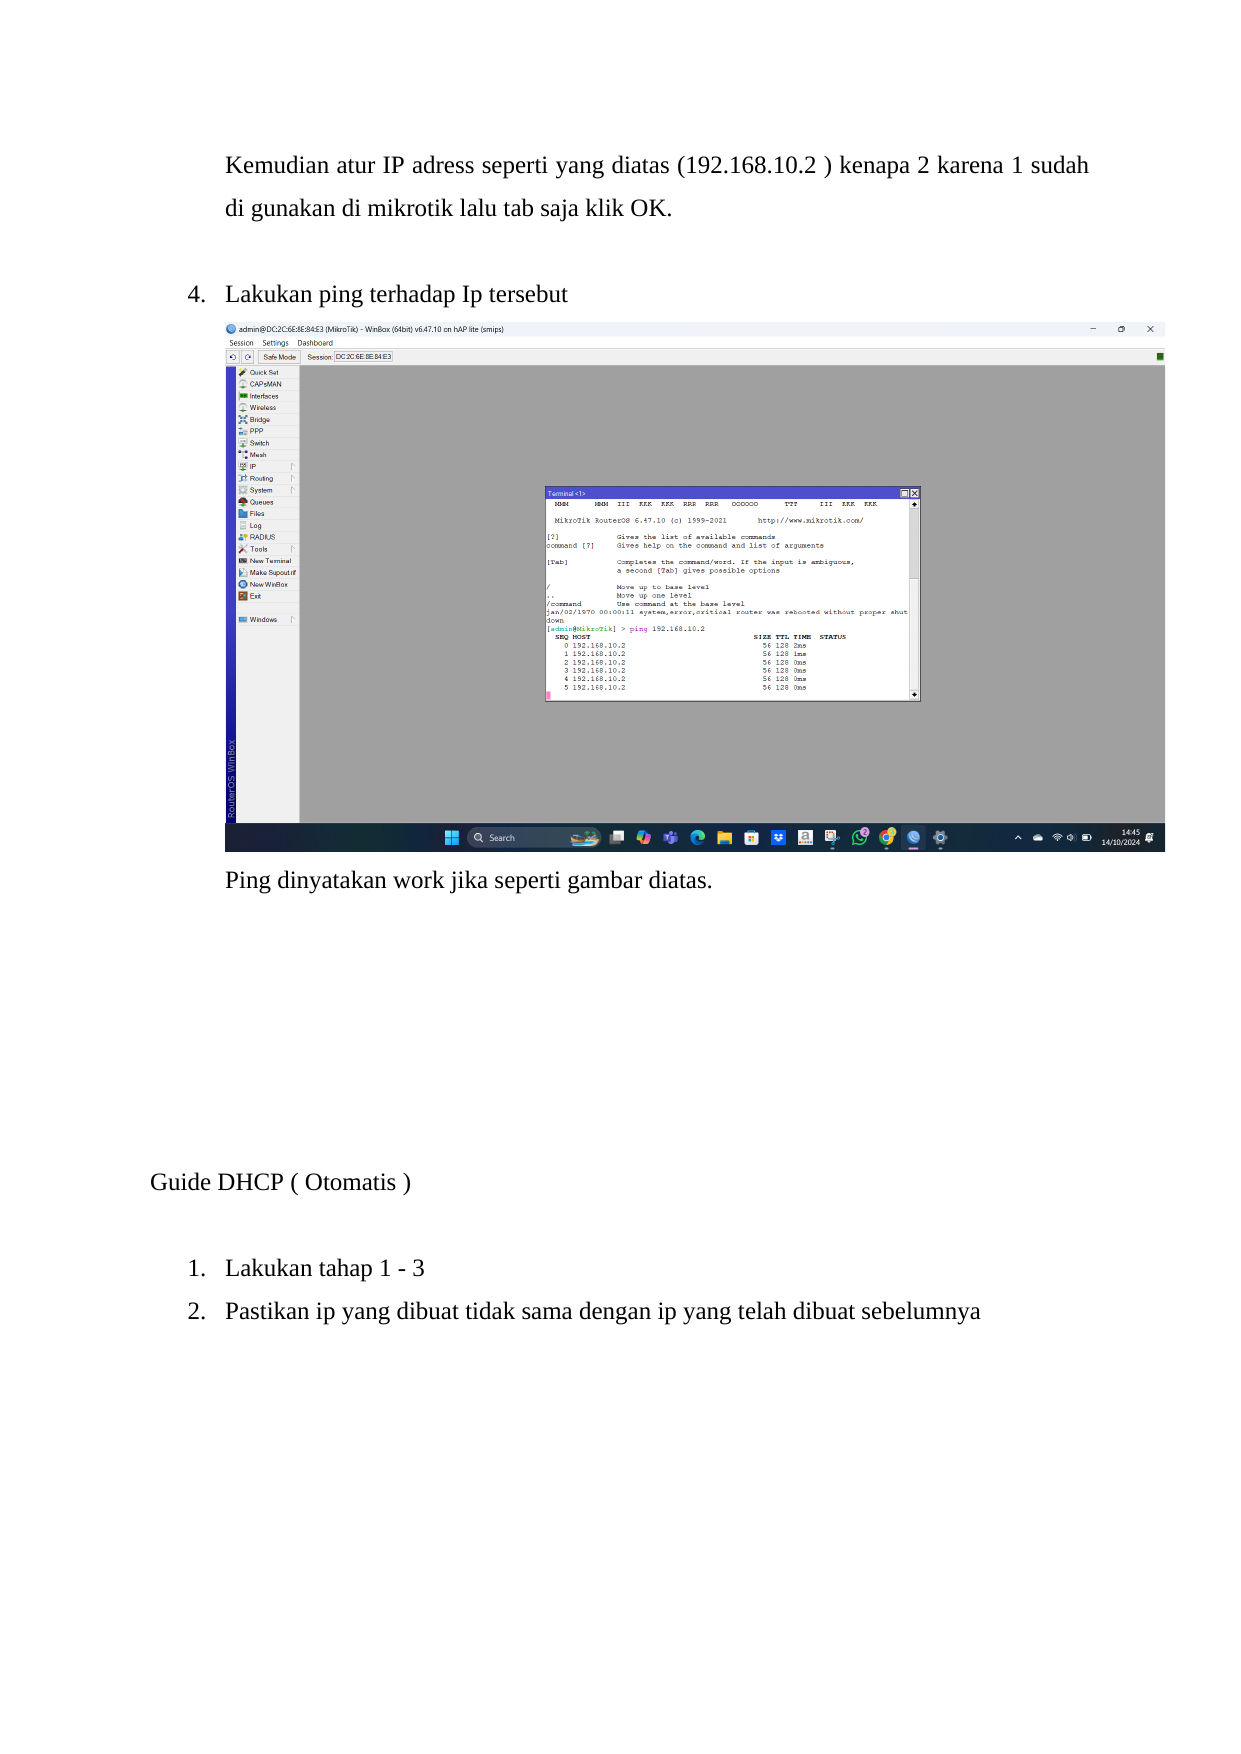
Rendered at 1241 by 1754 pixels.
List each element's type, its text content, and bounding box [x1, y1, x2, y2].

text Guide DHCP ( Otomatis ) [150, 1167, 1090, 1195]
text Kemudian atur IP adress seperti yang diatas (192.168.10.2 ) kenapa 2 karena 1 sudah di gunakan di mikrotik lalu tab saja klik OK. [225, 150, 1090, 222]
list Lakukan tahap 1 - 3 [187, 1253, 1090, 1282]
picture [225, 322, 1166, 852]
list Pastikan ip yang dibuat tidak sama dengan ip yang telah dibuat sebelumnya [187, 1296, 1090, 1325]
list Lakukan ping terhadap Ip tersebut [187, 279, 1090, 308]
text Ping dinyatakan work jika seperti gambar diatas. [225, 865, 1090, 893]
